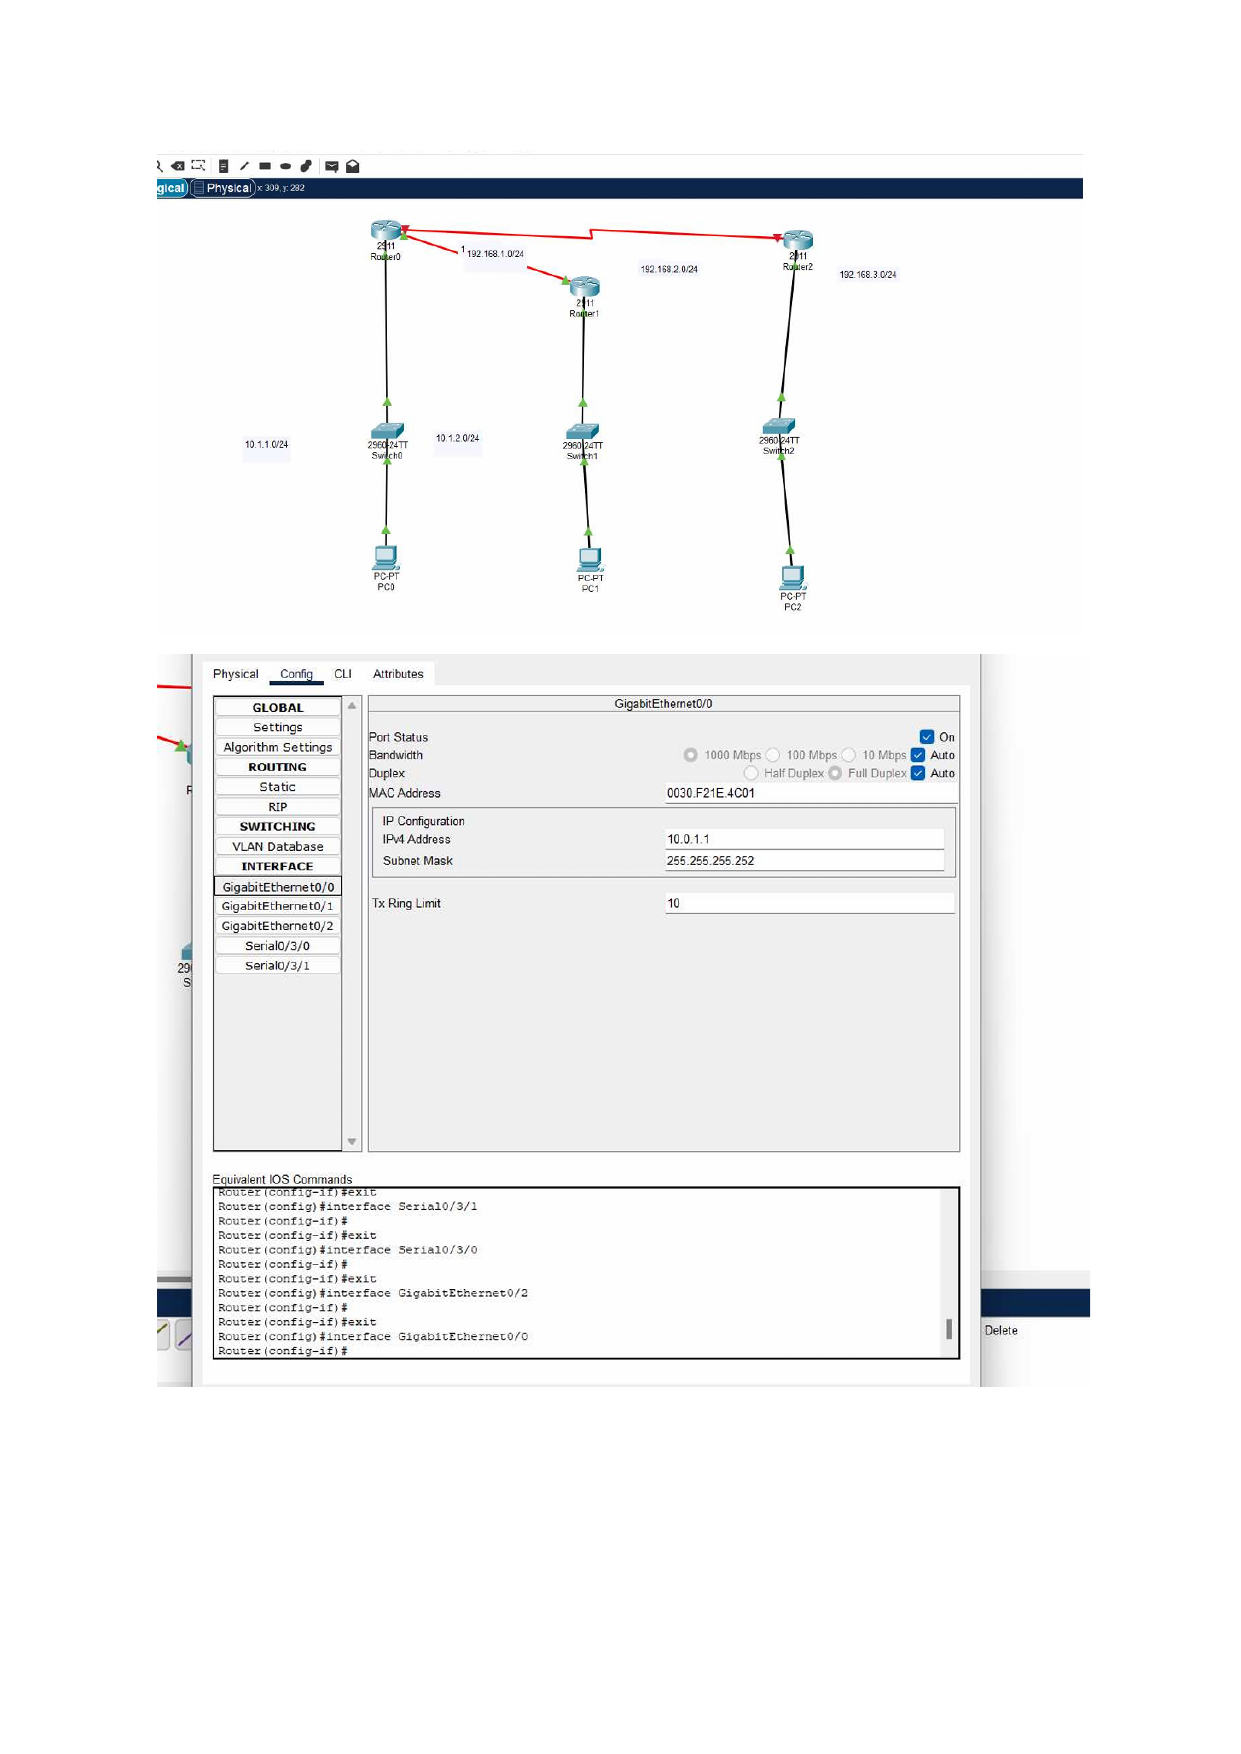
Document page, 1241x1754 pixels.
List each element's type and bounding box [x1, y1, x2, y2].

picture [150, 150, 1091, 636]
picture [150, 654, 1091, 1387]
